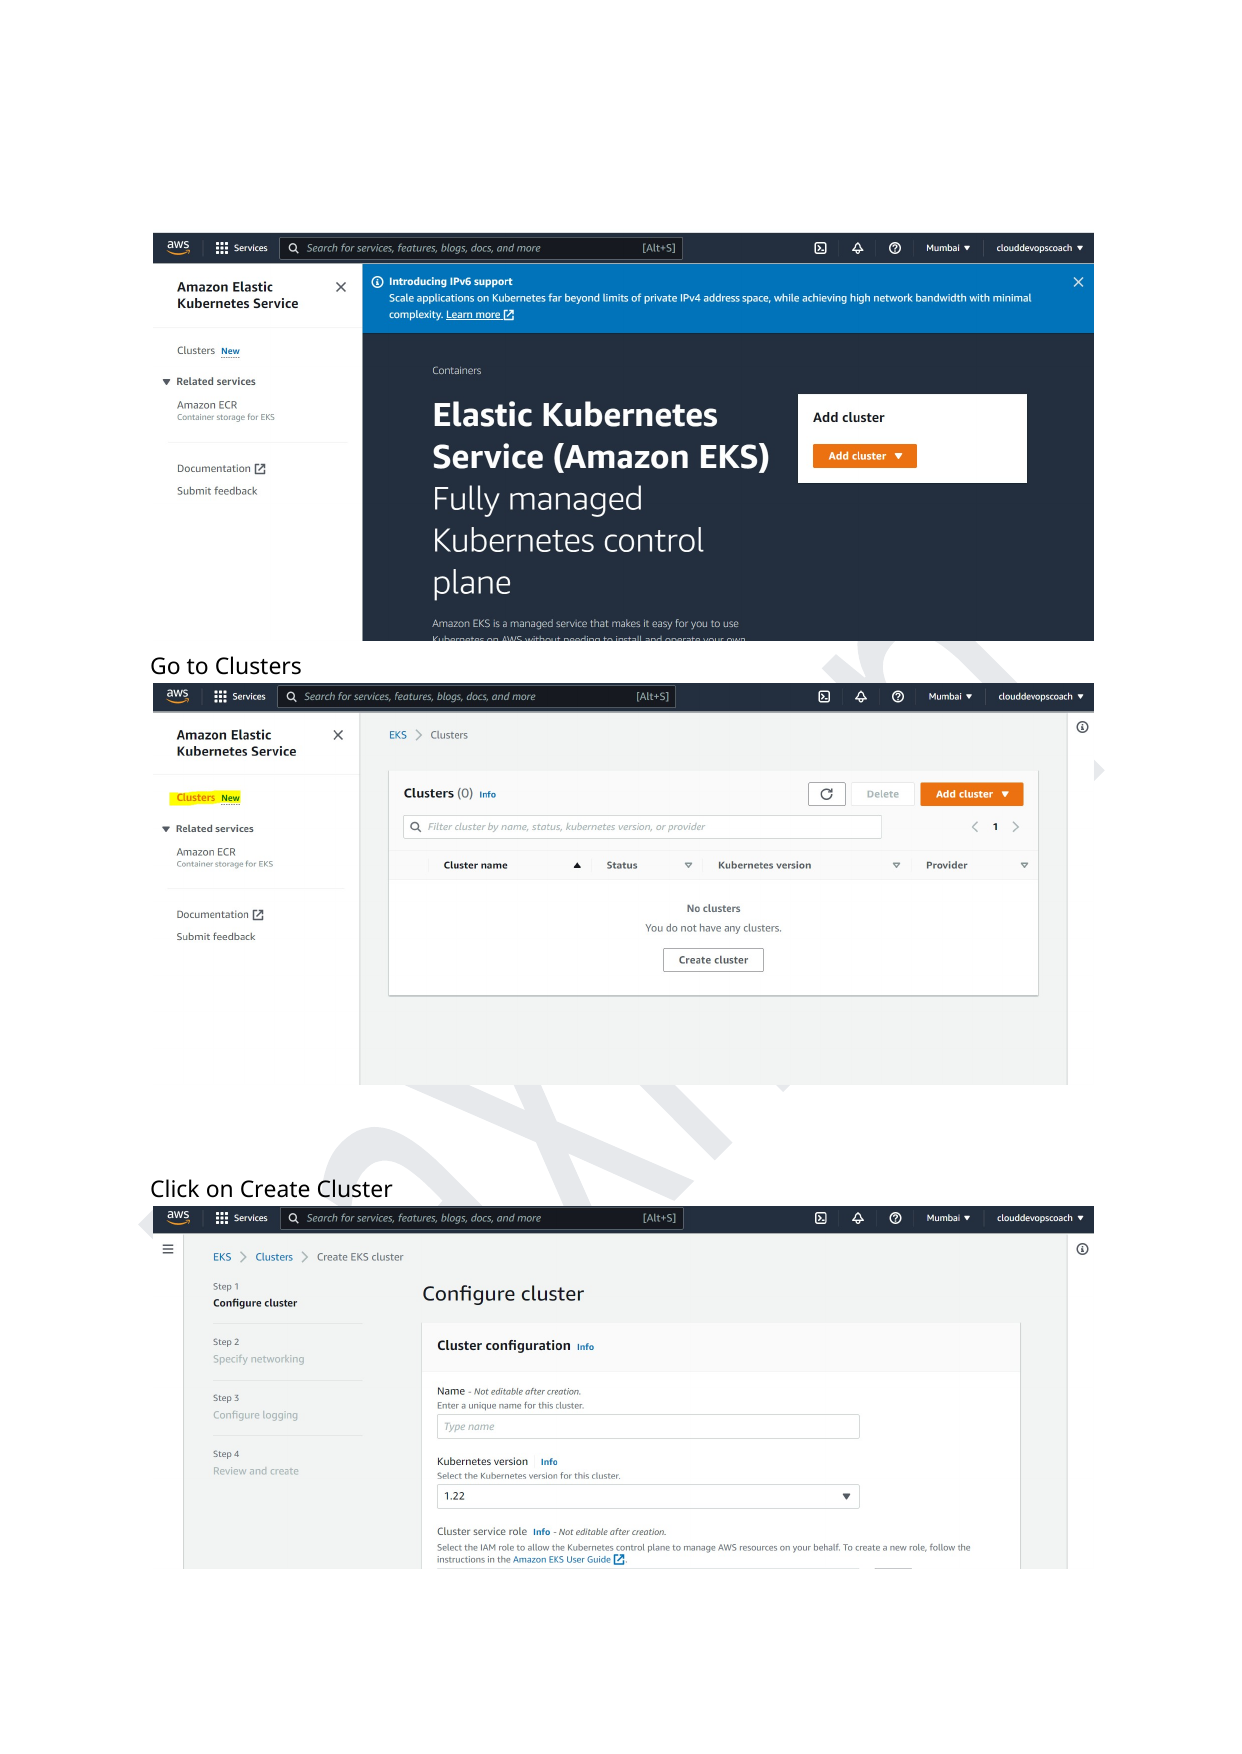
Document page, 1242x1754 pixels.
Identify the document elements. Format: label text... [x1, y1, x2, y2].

picture [153, 1206, 1094, 1569]
picture [153, 229, 1094, 641]
text Click on Create Cluster [150, 1173, 1108, 1204]
text Go to Clusters [150, 649, 1108, 681]
picture [153, 683, 1094, 1085]
